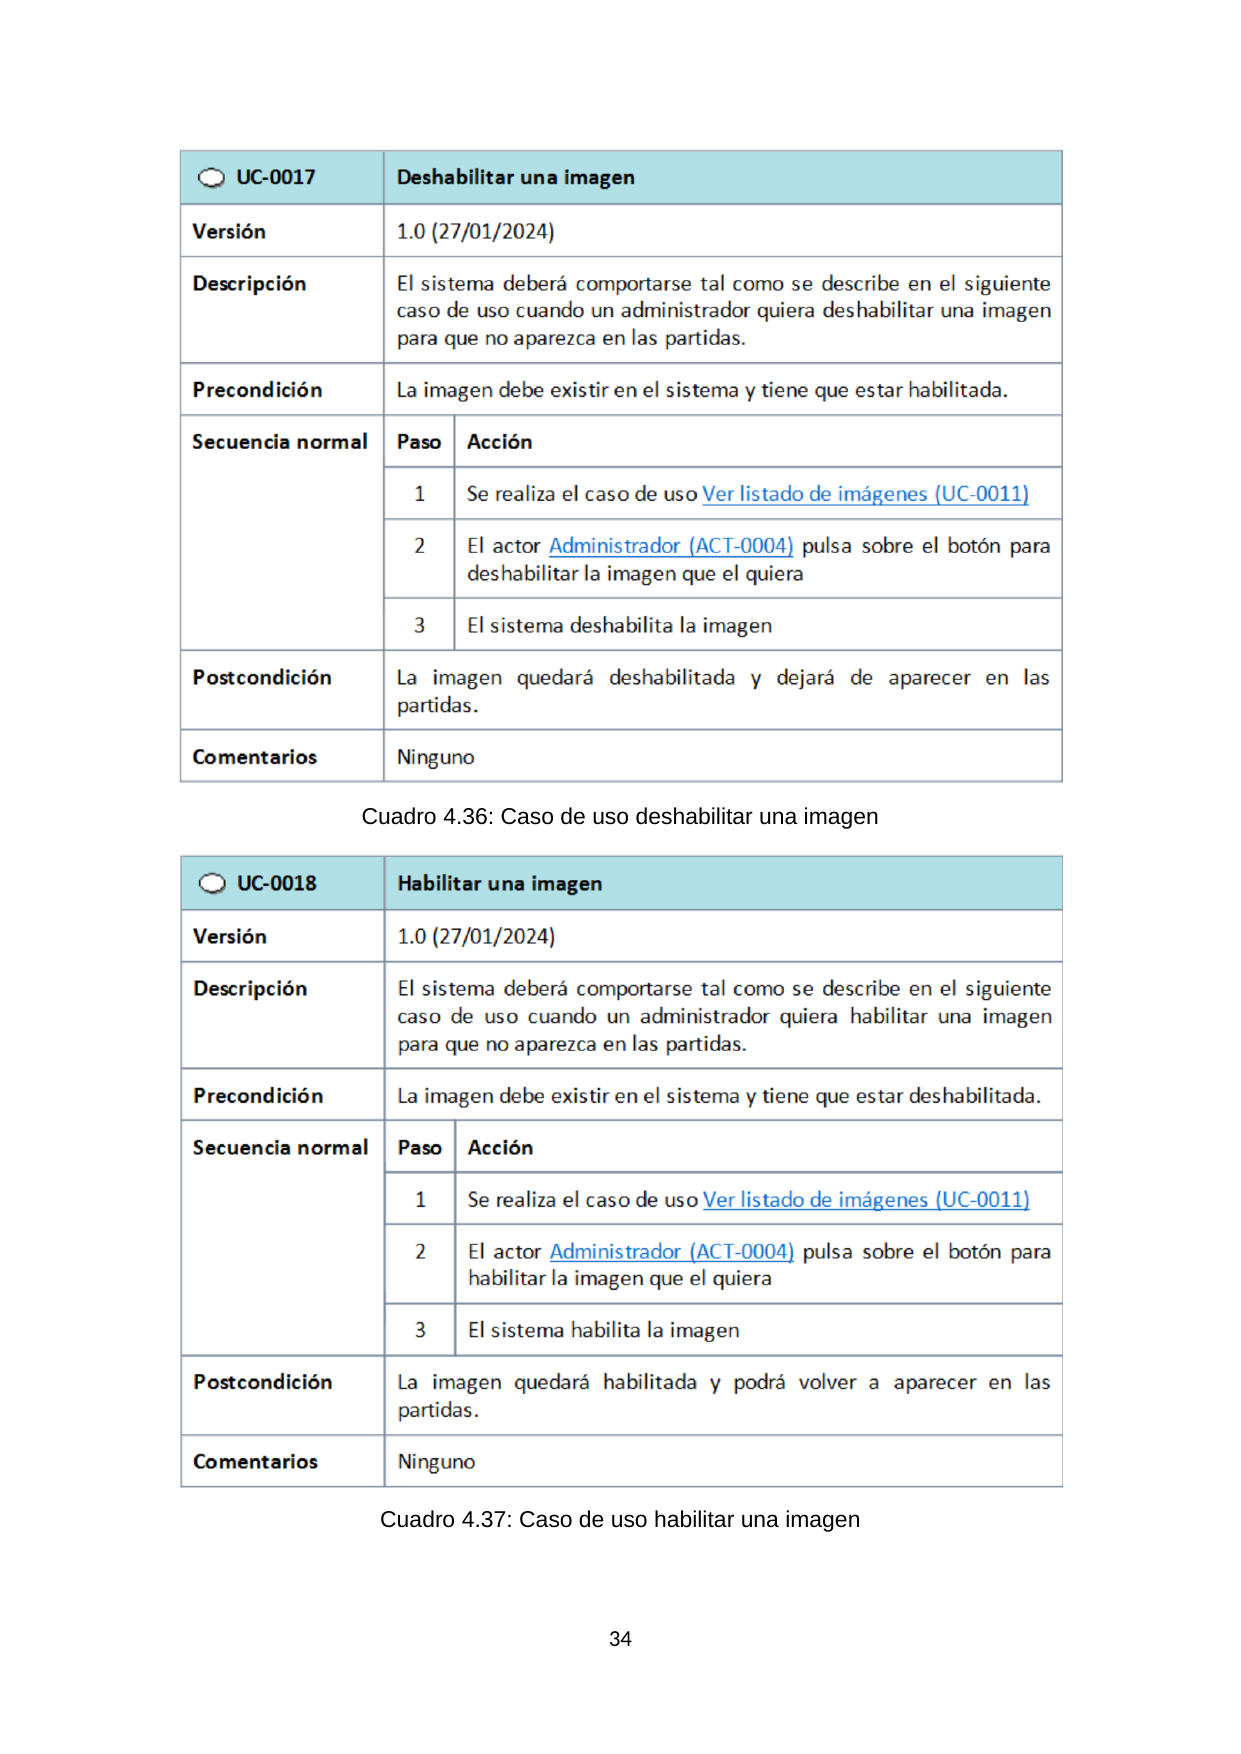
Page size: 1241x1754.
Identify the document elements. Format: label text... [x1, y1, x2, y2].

picture [177, 850, 1063, 1488]
picture [177, 147, 1063, 783]
